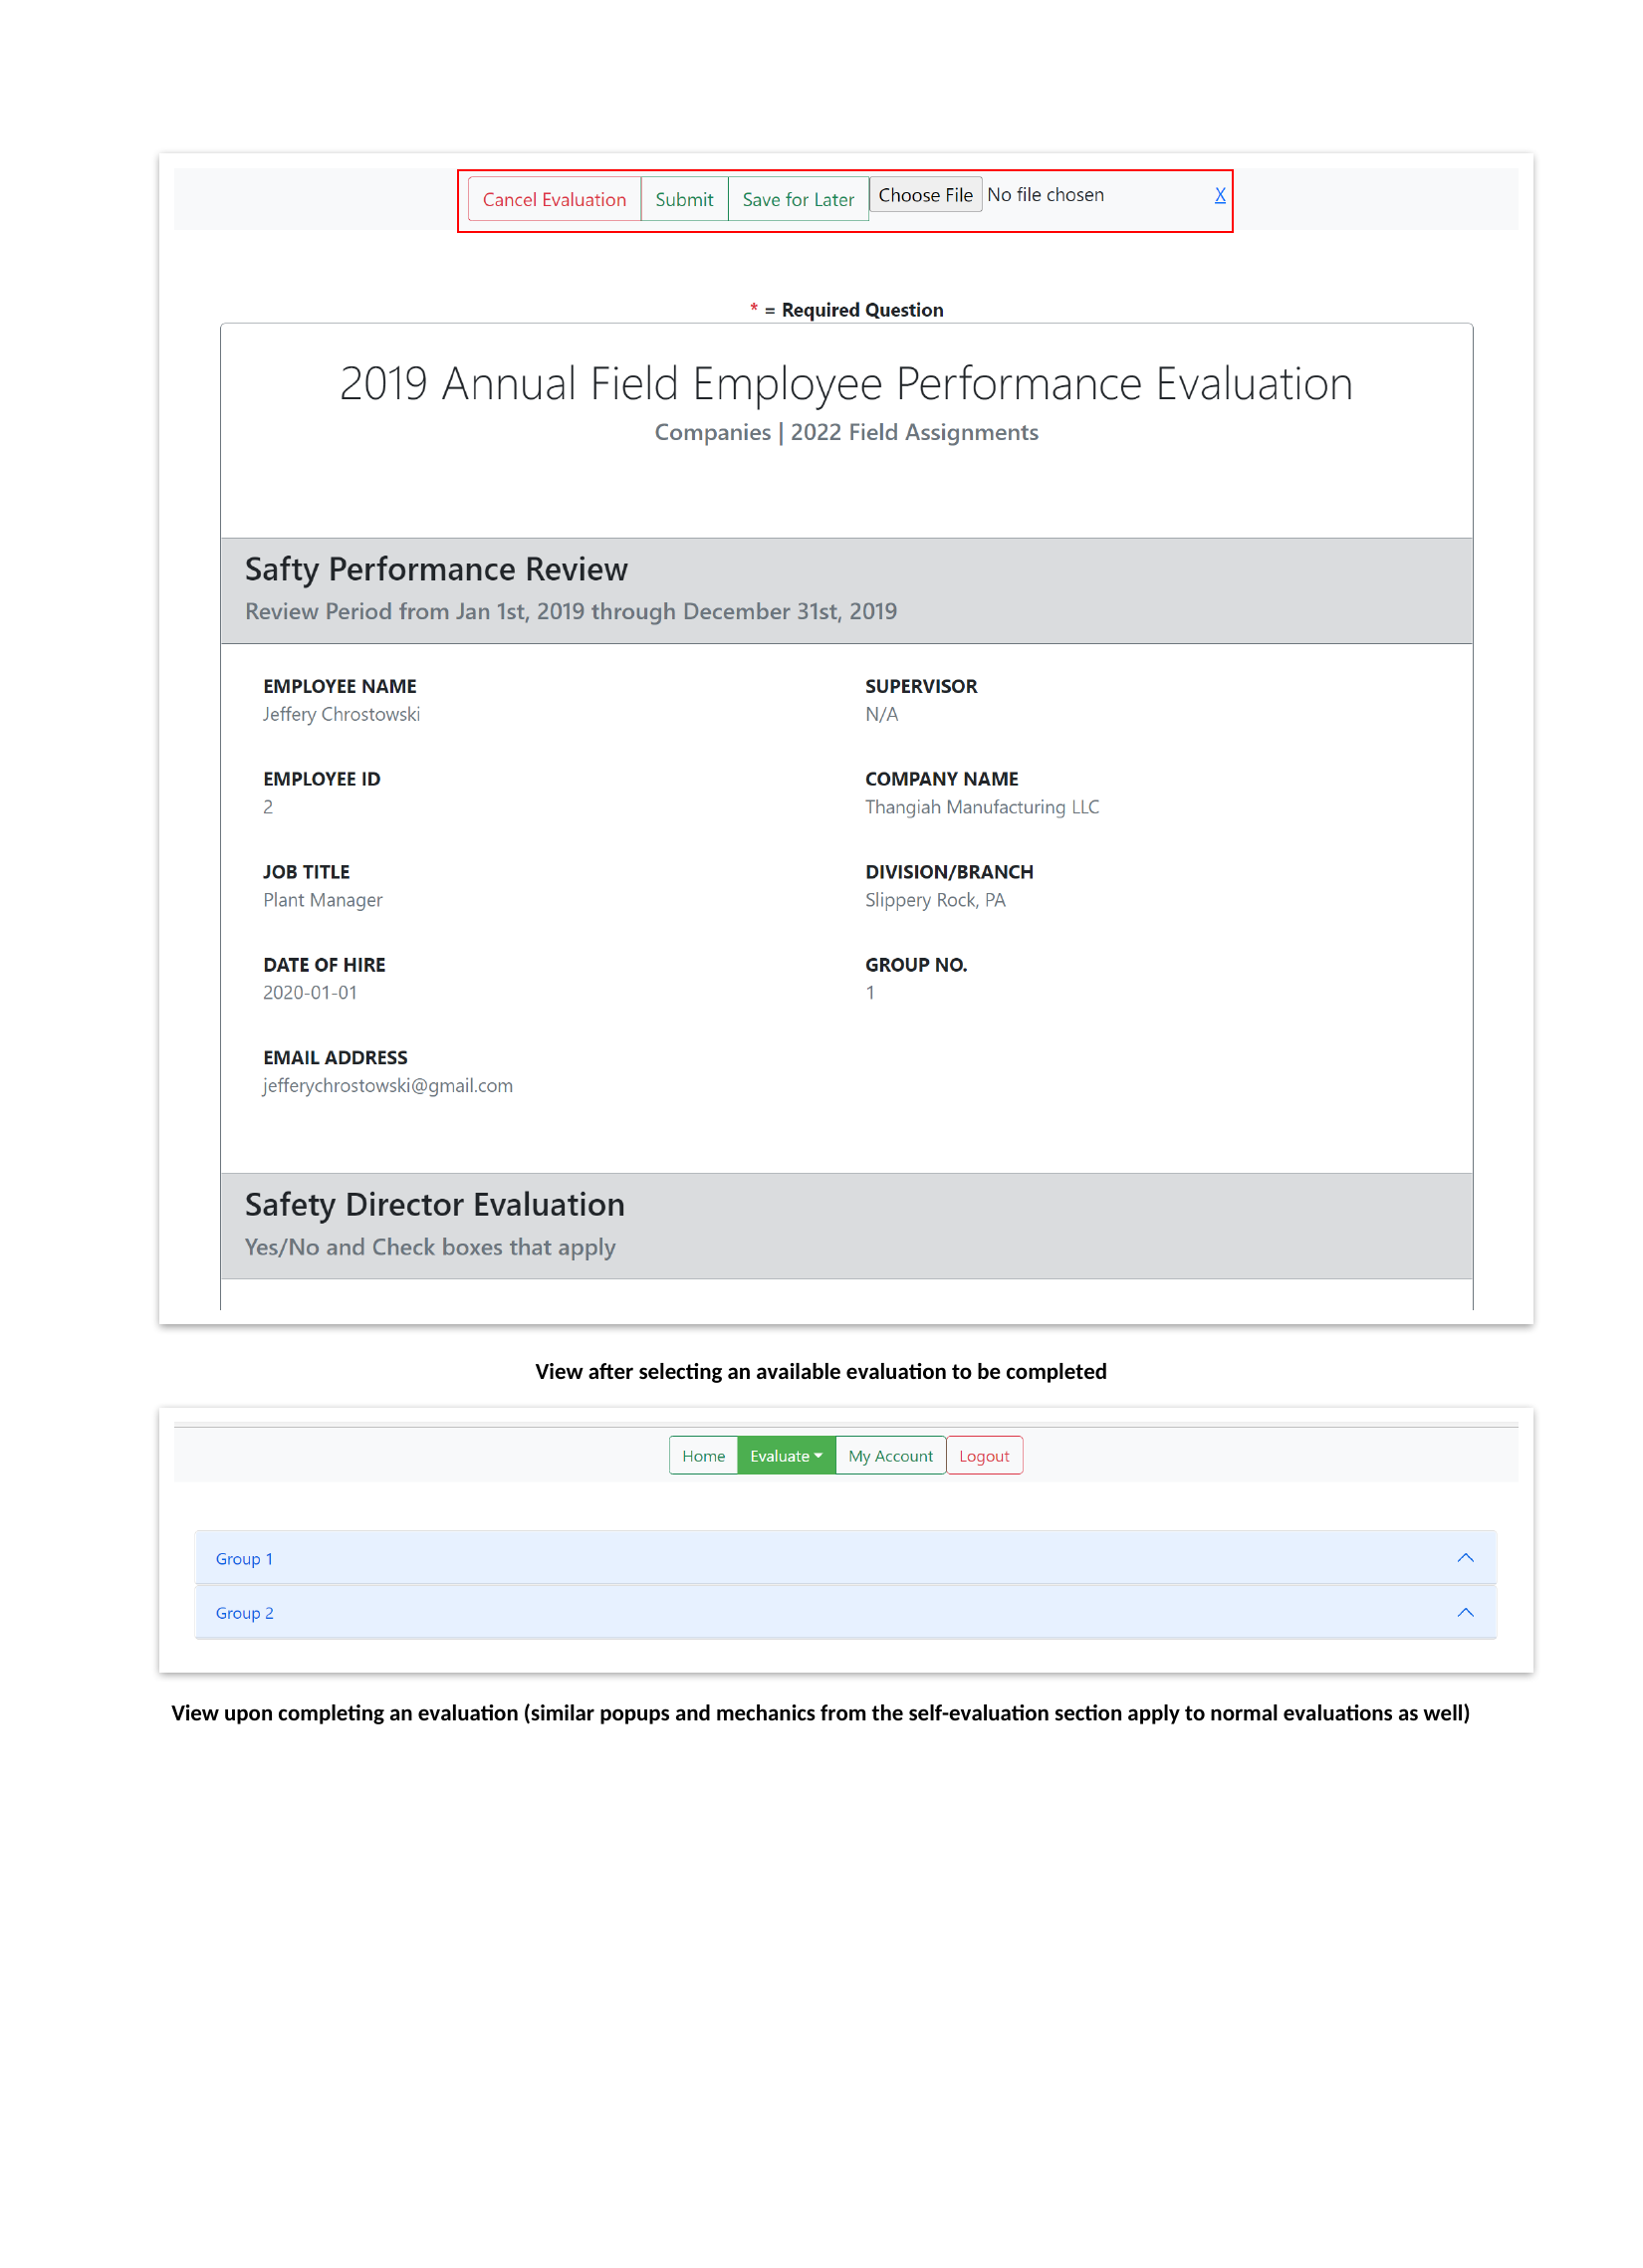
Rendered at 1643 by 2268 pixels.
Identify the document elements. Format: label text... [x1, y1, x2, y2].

text View upon completing an evaluation (similar popups and mechanics from the self-evaluation section apply to normal evaluations as well) [149, 1700, 1494, 1727]
picture [174, 1422, 1519, 1658]
text View after selecting an available evaluation to be completed [149, 1357, 1494, 1385]
picture [174, 168, 1519, 1310]
